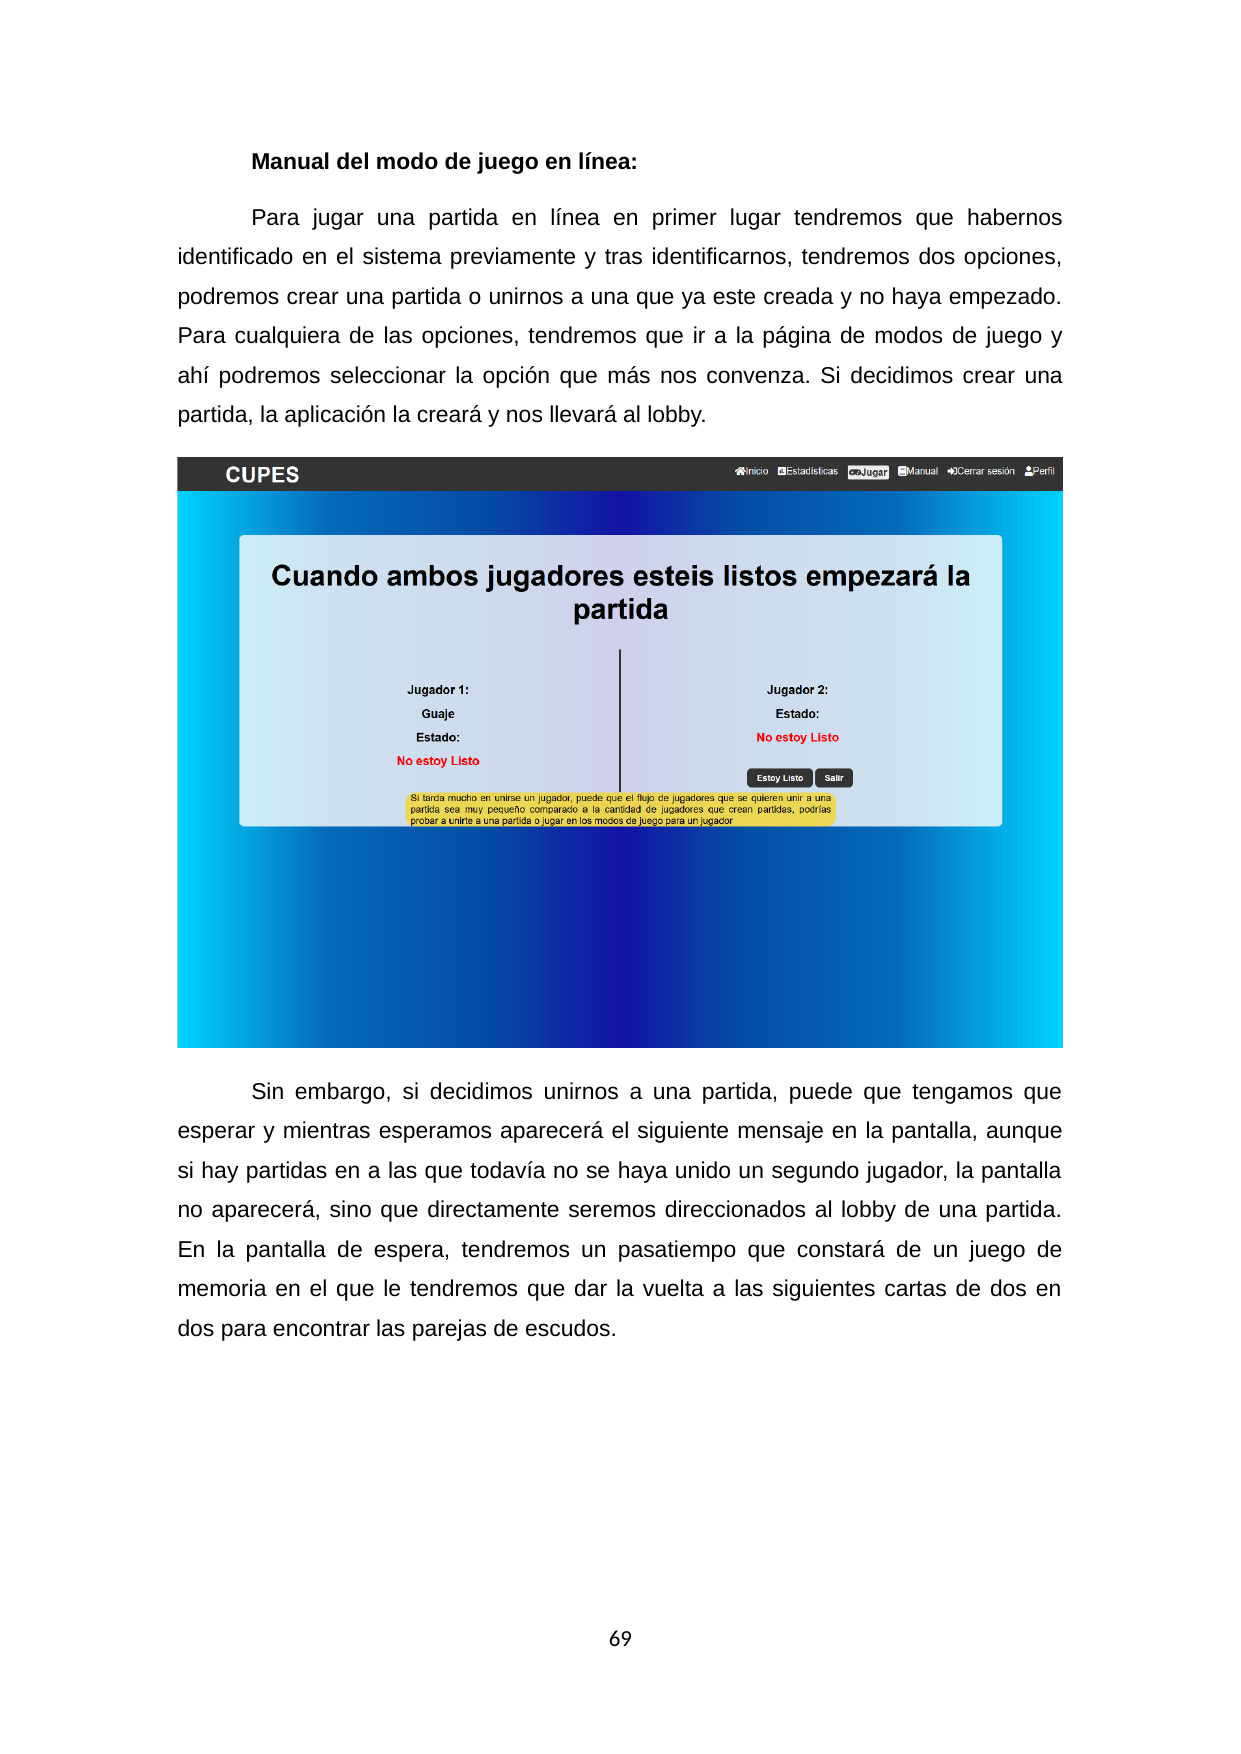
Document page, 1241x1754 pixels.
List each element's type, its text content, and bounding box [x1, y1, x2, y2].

text Para jugar una partida en línea en primer lugar tendremos que habernos identificado en el sistema previamente y tras identificarnos, tendremos dos opciones, podremos crear una partida o unirnos a una que ya este creada y no haya empezado. Para cualquiera de las opciones, tendremos que ir a la página de modos de juego y ahí podremos seleccionar la opción que más nos convenza. Si decidimos crear una partida, la aplicación la creará y nos llevará al lobby. [177, 204, 1063, 428]
picture [177, 457, 1063, 1048]
text Sin embargo, si decidimos unirnos a una partida, puede que tengamos que esperar y mientras esperamos aparecerá el siguiente mensaje en la pantalla, aunque si hay partidas en a las que todavía no se haya unido un segundo jugador, la pantalla no aparecerá, sino que directamente seremos direccionados al lobby de una partida. En la pantalla de espera, tendremos un pasatiempo que constará de un juego de memoria en el que le tendremos que dar la vuelta a las siguientes cartas de dos en dos para encontrar las parejas de escudos. [177, 1078, 1063, 1341]
text Manual del modo de juego en línea: [177, 148, 1063, 174]
